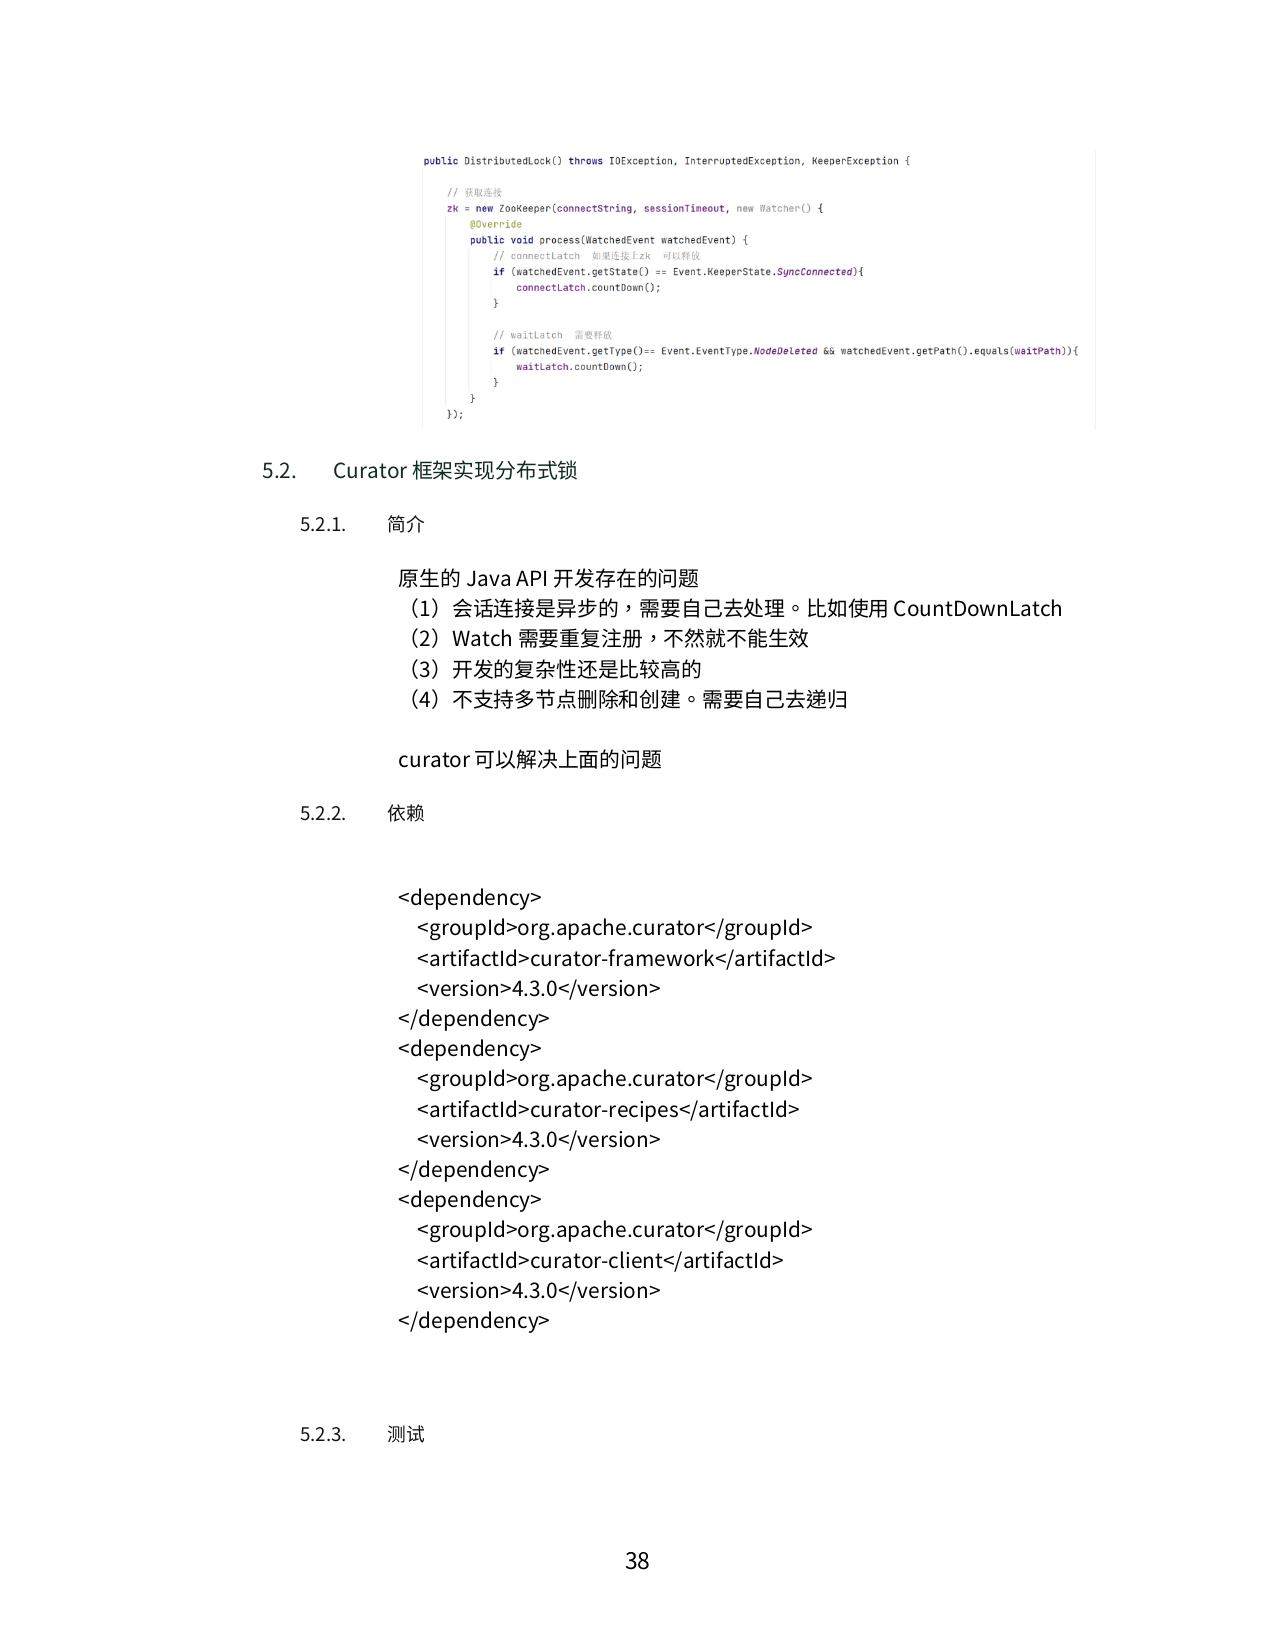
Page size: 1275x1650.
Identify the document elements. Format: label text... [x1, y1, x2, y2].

list Curator框架实现分布式锁 [262, 454, 1087, 485]
text <dependency> [399, 881, 1087, 912]
text <groupId>org.apache.curator</groupId> [399, 912, 1087, 942]
text （1）会话连接是异步的，需要自己去处理。比如使用CountDownLatch [399, 592, 1087, 622]
text （4）不支持多节点删除和创建。需要自己去递归 [399, 683, 1087, 713]
text </dependency> [399, 1002, 1087, 1032]
text <dependency> [399, 1032, 1087, 1063]
text <artifactId>curator-recipes</artifactId> [399, 1093, 1087, 1123]
list 依赖 [300, 799, 1087, 826]
text （2）Watch 需要重复注册，不然就不能生效 [399, 622, 1087, 653]
list 简介 [300, 510, 1087, 537]
text curator可以解决上面的问题 [399, 744, 1087, 774]
text <version>4.3.0</version> [399, 1274, 1087, 1304]
text </dependency> [399, 1153, 1087, 1183]
text <dependency> [399, 1183, 1087, 1214]
text <version>4.3.0</version> [399, 1123, 1087, 1153]
text <groupId>org.apache.curator</groupId> [399, 1214, 1087, 1244]
text 原生的 Java API 开发存在的问题 [399, 562, 1087, 592]
text <version>4.3.0</version> [399, 972, 1087, 1002]
text </dependency> [399, 1304, 1087, 1334]
text <artifactId>curator-client</artifactId> [399, 1244, 1087, 1274]
list 测试 [300, 1420, 1087, 1447]
text （3）开发的复杂性还是比较高的 [399, 653, 1087, 683]
text <artifactId>curator-framework</artifactId> [399, 942, 1087, 972]
text <groupId>org.apache.curator</groupId> [399, 1063, 1087, 1093]
picture [417, 150, 1107, 430]
